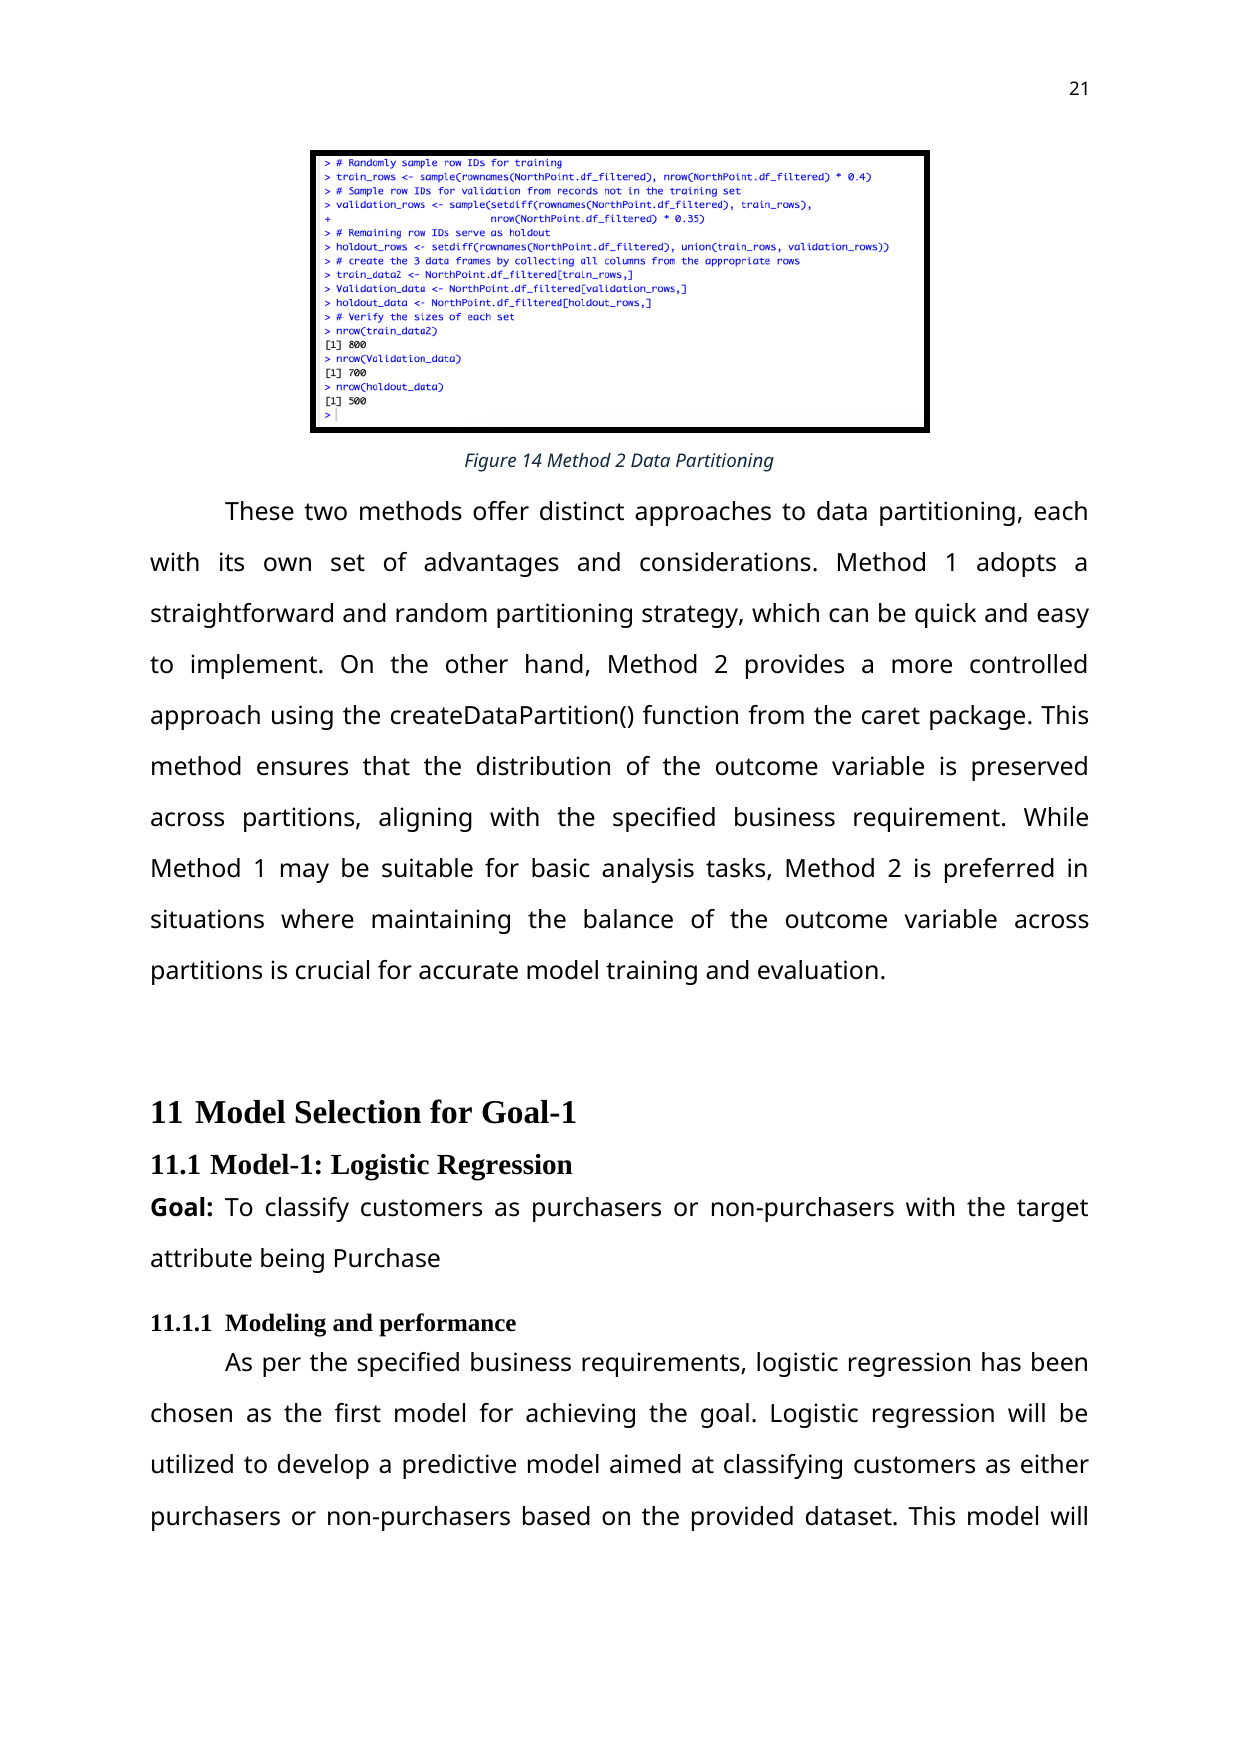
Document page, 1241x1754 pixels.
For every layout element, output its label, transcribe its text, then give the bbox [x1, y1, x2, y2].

picture [316, 156, 924, 427]
text These two methods offer distinct approaches to data partitioning, each with its own set of advantages and considerations. Method 1 adopts a straightforward and random partitioning strategy, which can be quick and easy to implement. On the other hand, Method 2 provides a more controlled approach using the createDataPartition() function from the caret package. This method ensures that the distribution of the outcome variable is preserved across partitions, aligning with the specified business requirement. While Method 1 may be suitable for basic analysis tasks, Method 2 is preferred in situations where maintaining the balance of the outcome variable across partitions is crucial for accurate model training and evaluation. [150, 493, 1090, 987]
text Figure 14 Method 2 Data Partitioning [150, 447, 1090, 472]
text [150, 1345, 1090, 1532]
subtitle Model Selection for Goal-1 [150, 1092, 1090, 1131]
subtitle Modeling and performance [150, 1308, 1090, 1337]
subtitle Model-1: Logistic Regression [150, 1147, 1090, 1181]
text Goal: To classify customers as purchasers or non-purchasers with the target attribute being Purchase [150, 1189, 1090, 1274]
